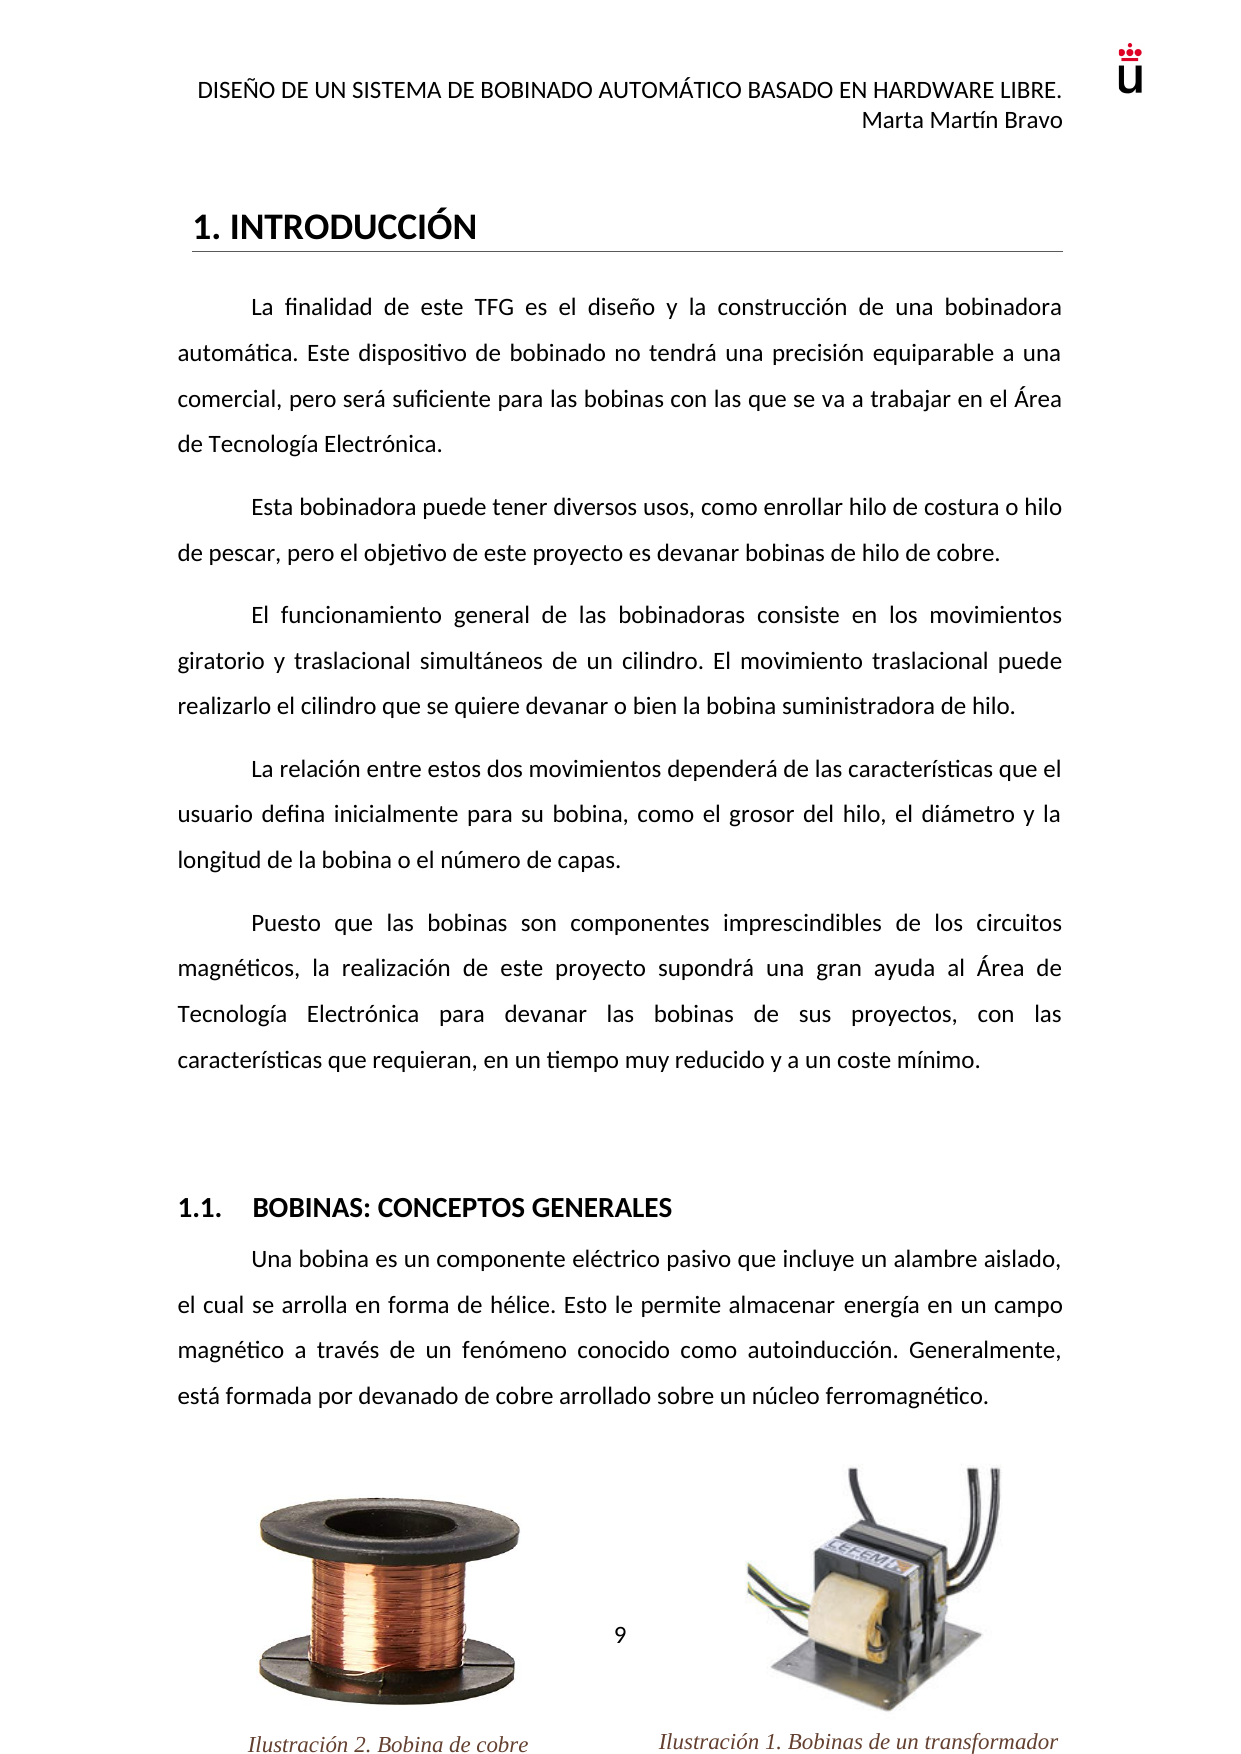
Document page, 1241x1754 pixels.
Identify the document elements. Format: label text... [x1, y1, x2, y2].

text La finalidad de este TFG es el diseño y la construcción de una bobinadora automática. Este dispositivo de bobinado no tendrá una precisión equiparable a una comercial, pero será suficiente para las bobinas con las que se va a trabajar en el Área de Tecnología Electrónica. [177, 291, 1063, 459]
picture [723, 1445, 1029, 1720]
text Puesto que las bobinas son componentes imprescindibles de los circuitos magnéticos, la realización de este proyecto supondrá una gran ayuda al Área de Tecnología Electrónica para devanar las bobinas de sus proyectos, con las características que requieran, en un tiempo muy reducido y a un coste mínimo. [177, 907, 1063, 1074]
text Una bobina es un componente eléctrico pasivo que incluye un alambre aislado, el cual se arrolla en forma de hélice. Esto le permite almacenar energía en un campo magnético a través de un fenómeno conocido como autoinducción. Generalmente, está formada por devanado de cobre arrollado sobre un núcleo ferromagnético. [177, 1243, 1063, 1411]
text Esta bobinadora puede tener diversos usos, como enrollar hilo de costura o hilo de pescar, pero el objetivo de este proyecto es devanar bobinas de hilo de cobre. [177, 491, 1063, 567]
subtitle BOBINAS: CONCEPTOS GENERALES [177, 1189, 1063, 1225]
text El funcionamiento general de las bobinadoras consiste en los movimientos giratorio y traslacional simultáneos de un cilindro. El movimiento traslacional puede realizarlo el cilindro que se quiere devanar o bien la bobina suministradora de hilo. [177, 599, 1063, 721]
text La relación entre estos dos movimientos dependerá de las características que el usuario defina inicialmente para su bobina, como el grosor del hilo, el diámetro y la longitud de la bobina o el número de capas. [177, 753, 1063, 875]
picture [1118, 43, 1146, 95]
subtitle INTRODUCCIÓN [192, 203, 1063, 251]
picture [256, 1495, 522, 1707]
